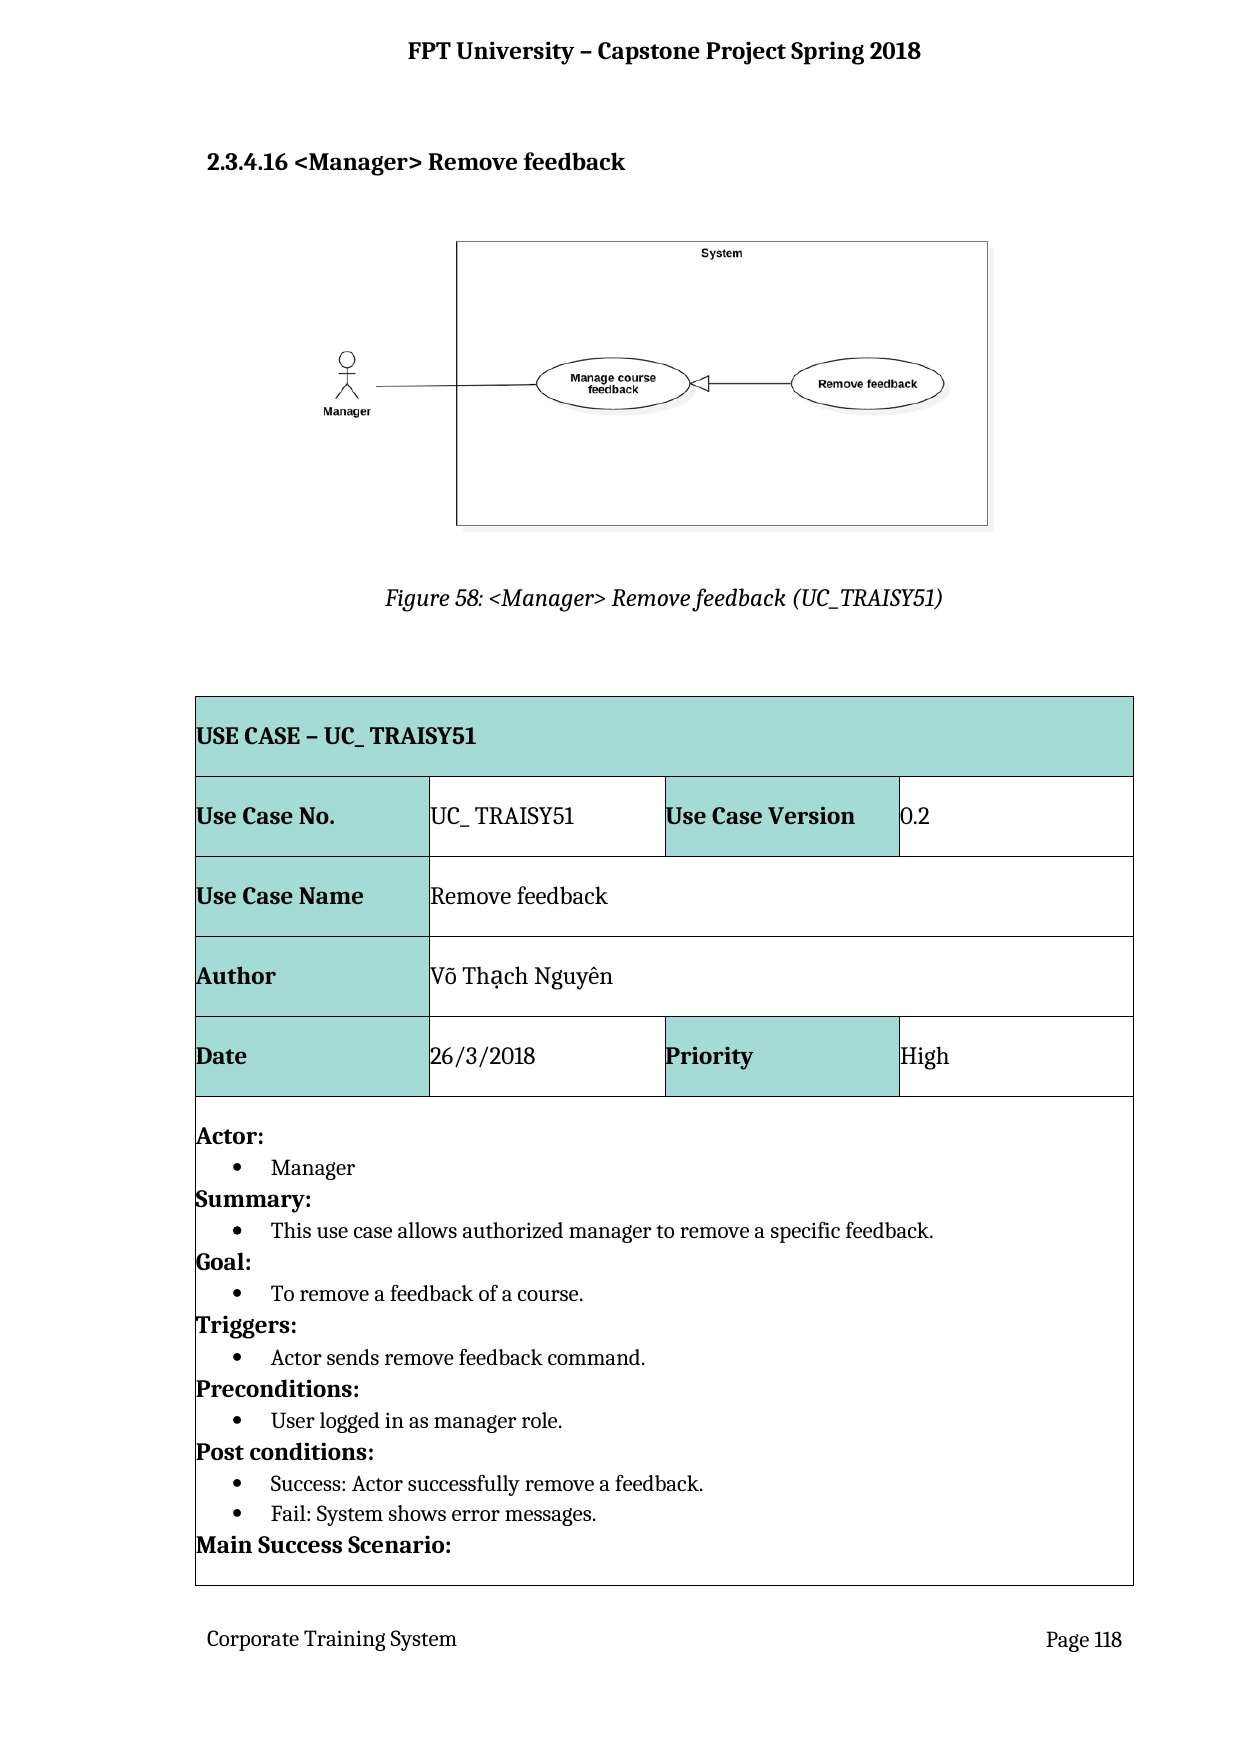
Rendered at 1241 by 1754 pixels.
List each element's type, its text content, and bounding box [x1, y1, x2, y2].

table_cell UC_ TRAISY51 [430, 777, 665, 856]
table_cell Use Case Name [196, 857, 429, 936]
table_cell Use Case Version [666, 777, 899, 856]
table_cell 0.2 [900, 777, 1133, 856]
table_cell Author [196, 937, 429, 1016]
table_cell Use Case No. [196, 777, 429, 856]
table_cell Remove feedback [430, 857, 1133, 936]
table_cell High [900, 1017, 1133, 1096]
text Figure 58: <Manager> Remove feedback (UC_TRAISY51) [207, 584, 1122, 613]
table_cell 26/3/2018 [430, 1017, 665, 1096]
table_cell Võ Thạch Nguyên [430, 937, 1133, 1016]
table_cell Date [196, 1017, 429, 1096]
table_cell Priority [666, 1017, 899, 1096]
picture [307, 213, 1022, 560]
table_header USE CASE – UC_ TRAISY51 [196, 697, 1133, 776]
text 2.3.4.16 <Manager> Remove feedback [207, 148, 1122, 176]
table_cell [196, 1097, 1133, 1585]
